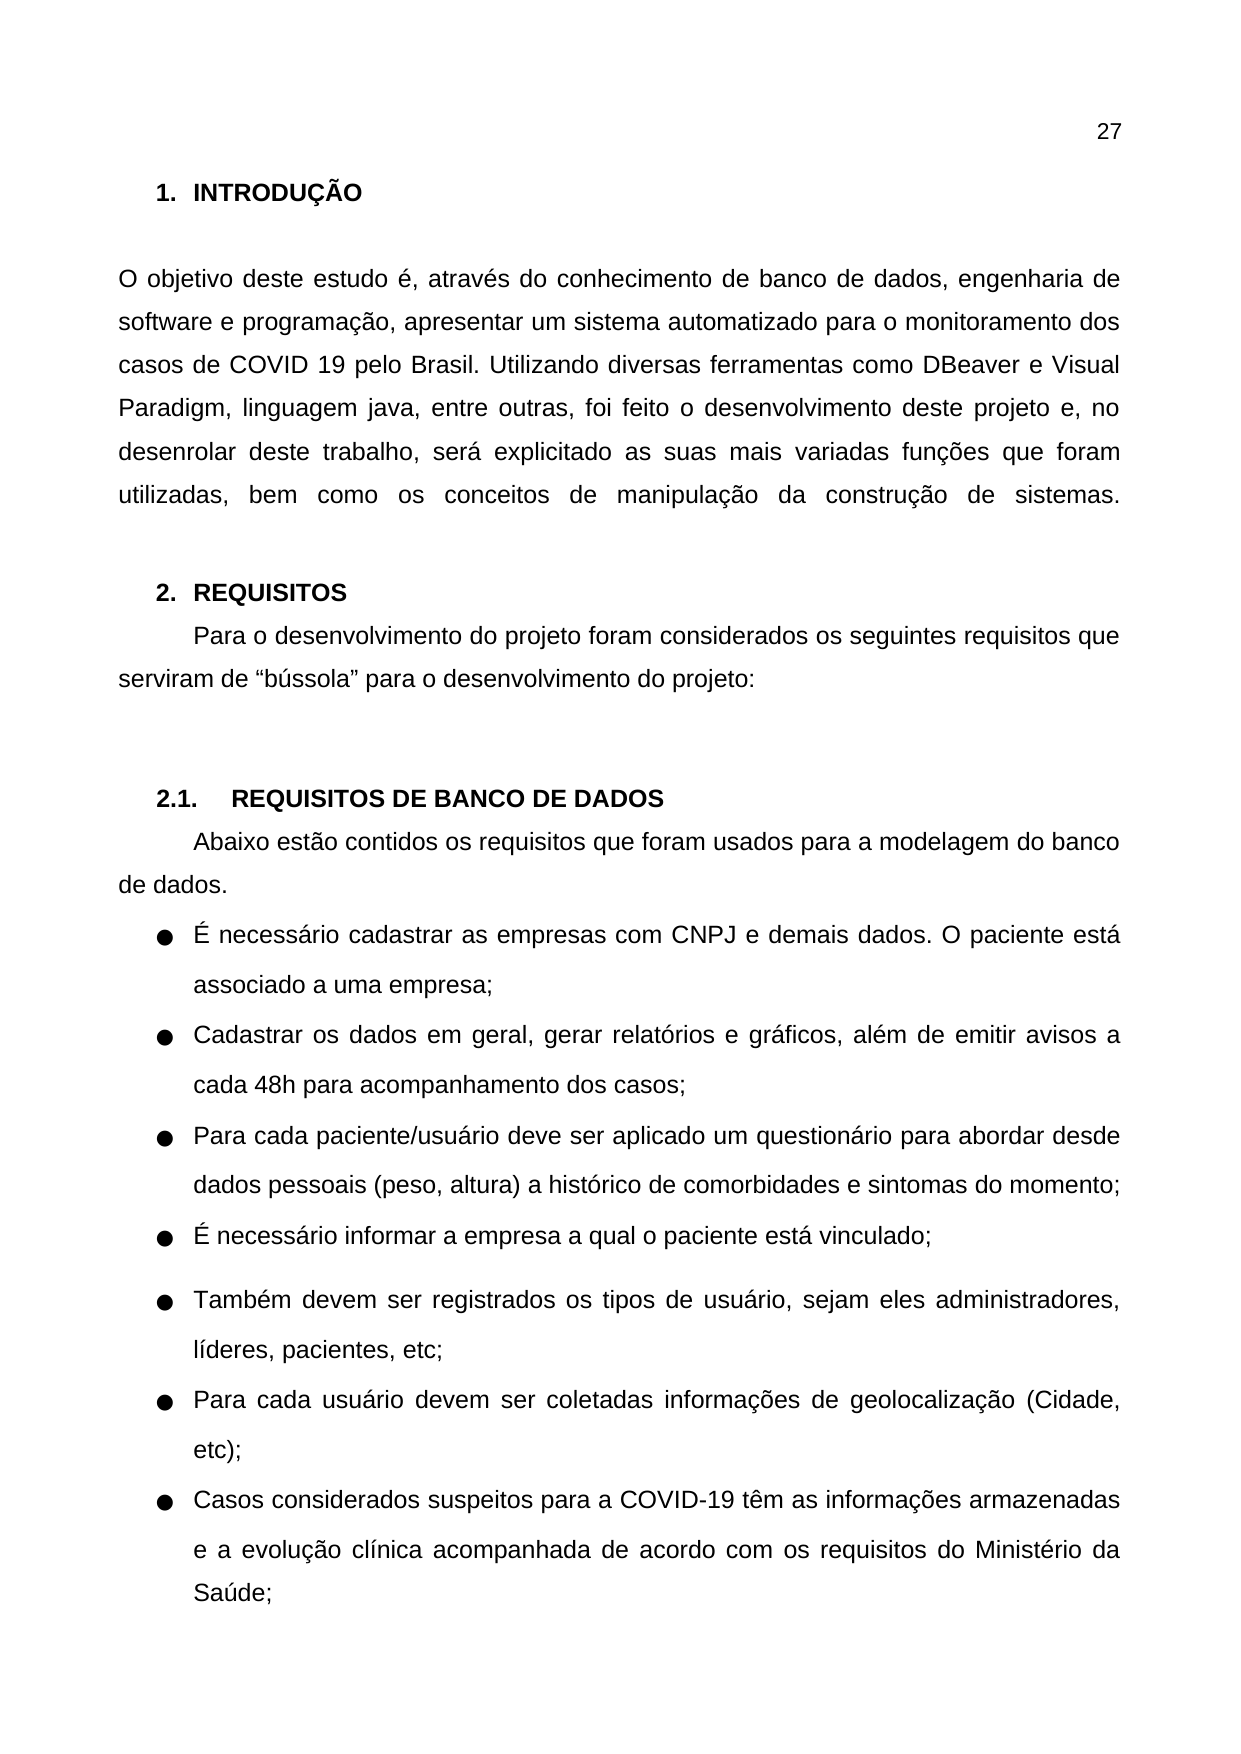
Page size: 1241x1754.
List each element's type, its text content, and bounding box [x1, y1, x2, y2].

list REQUISITOS DE BANCO DE DADOS [156, 783, 1122, 812]
list Para cada paciente/usuário deve ser aplicado um questionário para abordar desde dados pessoais (peso, altura) a histórico de comorbidades e sintomas do momento; [156, 1113, 1122, 1199]
list Também devem ser registrados os tipos de usuário, sejam eles administradores, líderes, pacientes, etc; [156, 1278, 1122, 1363]
list É necessário cadastrar as empresas com CNPJ e demais dados. O paciente está associado a uma empresa; [156, 913, 1122, 999]
text O objetivo deste estudo é, através do conhecimento de banco de dados, engenharia de software e programação, apresentar um sistema automatizado para o monitoramento dos casos de COVID 19 pelo Brasil. Utilizando diversas ferramentas como DBeaver e Visual Paradigm, linguagem java, entre outras, foi feito o desenvolvimento deste projeto e, no desenrolar deste trabalho, será explicitado as suas mais variadas funções que foram utilizadas, bem como os conceitos de manipulação da construção de sistemas. [118, 264, 1122, 548]
list Para cada usuário devem ser coletadas informações de geolocalização (Cidade, etc); [156, 1378, 1122, 1464]
text Abaixo estão contidos os requisitos que foram usados para a modelagem do banco de dados. [118, 827, 1122, 898]
list Cadastrar os dados em geral, gerar relatórios e gráficos, além de emitir avisos a cada 48h para acompanhamento dos casos; [156, 1013, 1122, 1099]
list É necessário informar a empresa a qual o paciente está vinculado; [156, 1213, 1122, 1256]
list REQUISITOS [156, 578, 1122, 606]
list INTRODUÇÃO [156, 178, 1122, 207]
list Casos considerados suspeitos para a COVID-19 têm as informações armazenadas e a evolução clínica acompanhada de acordo com os requisitos do Ministério da Saúde; [156, 1478, 1122, 1607]
text Para o desenvolvimento do projeto foram considerados os seguintes requisitos que serviram de “bússola” para o desenvolvimento do projeto: [118, 621, 1122, 693]
